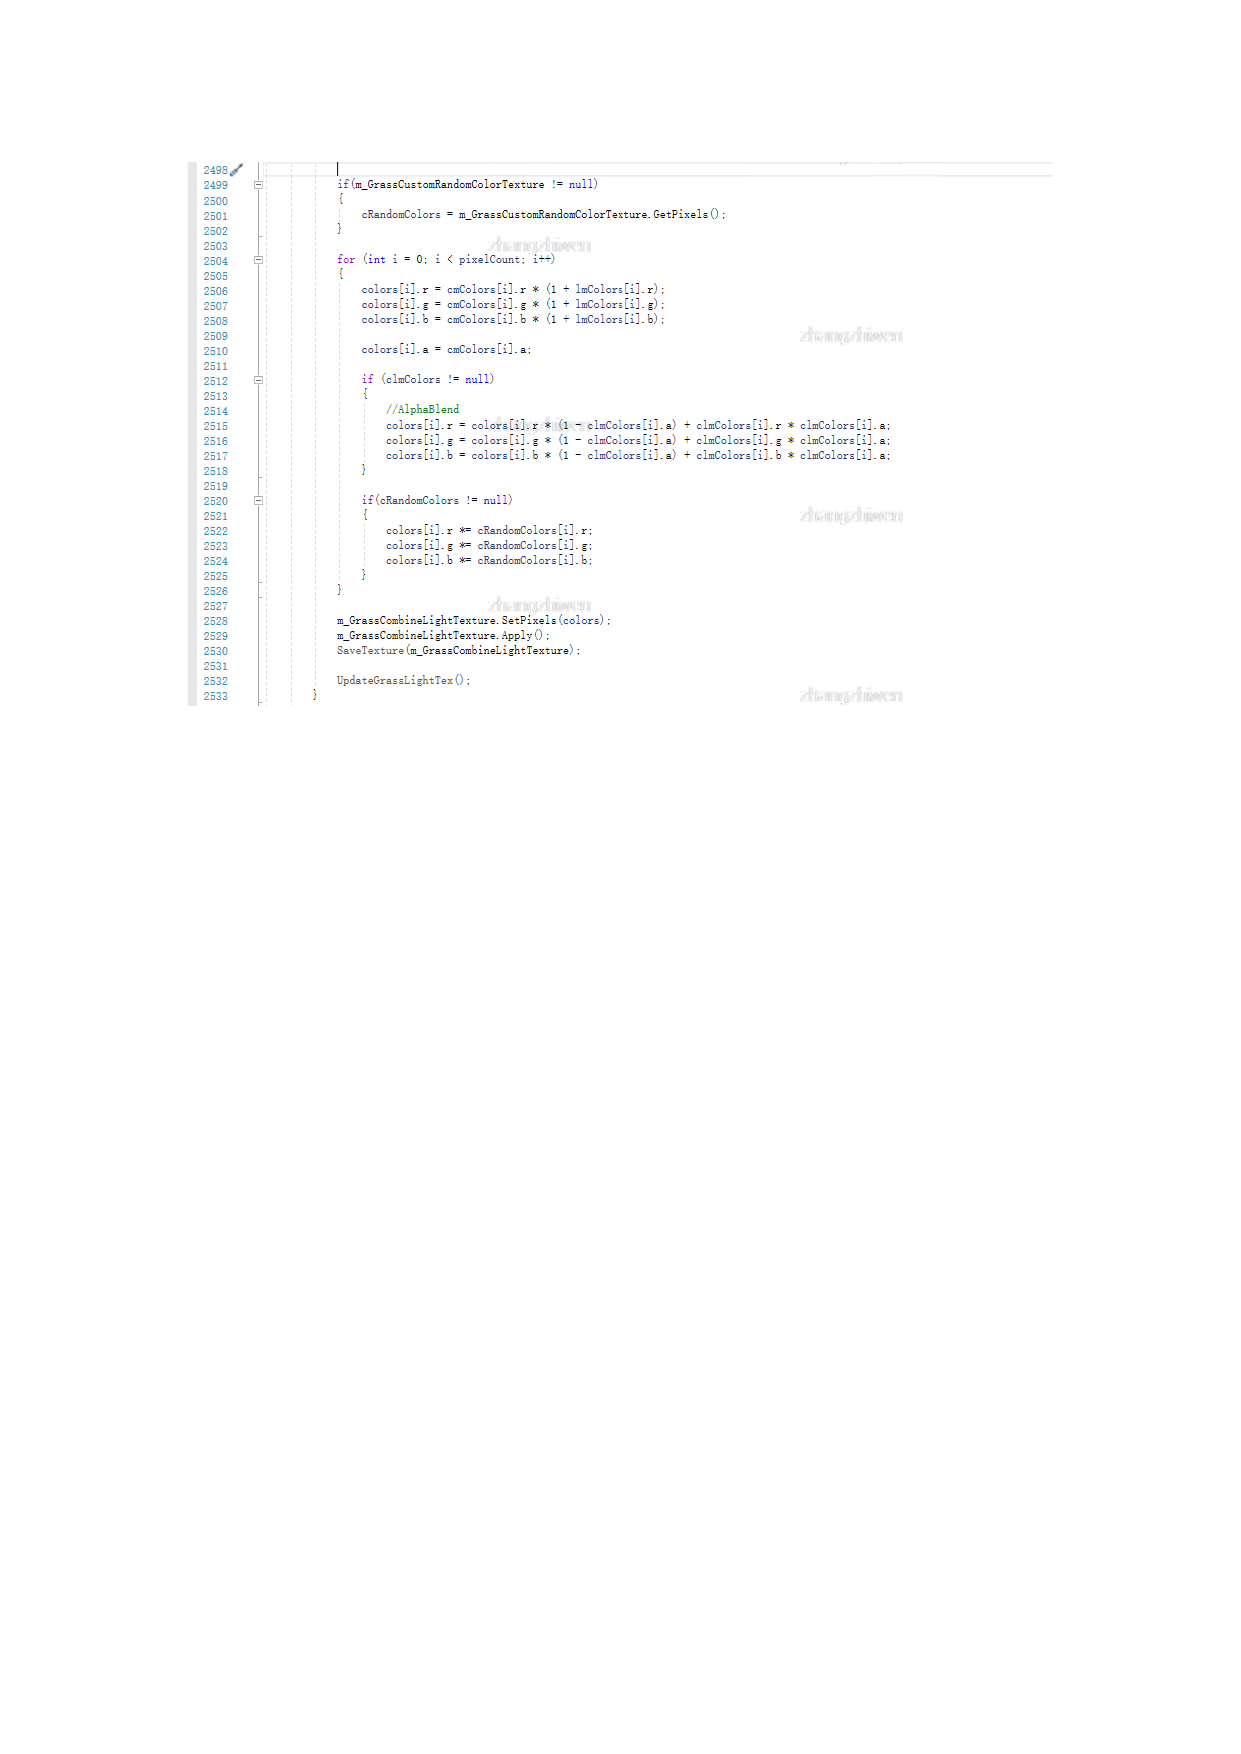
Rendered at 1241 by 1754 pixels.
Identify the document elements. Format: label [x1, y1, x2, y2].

picture [187, 162, 1053, 706]
